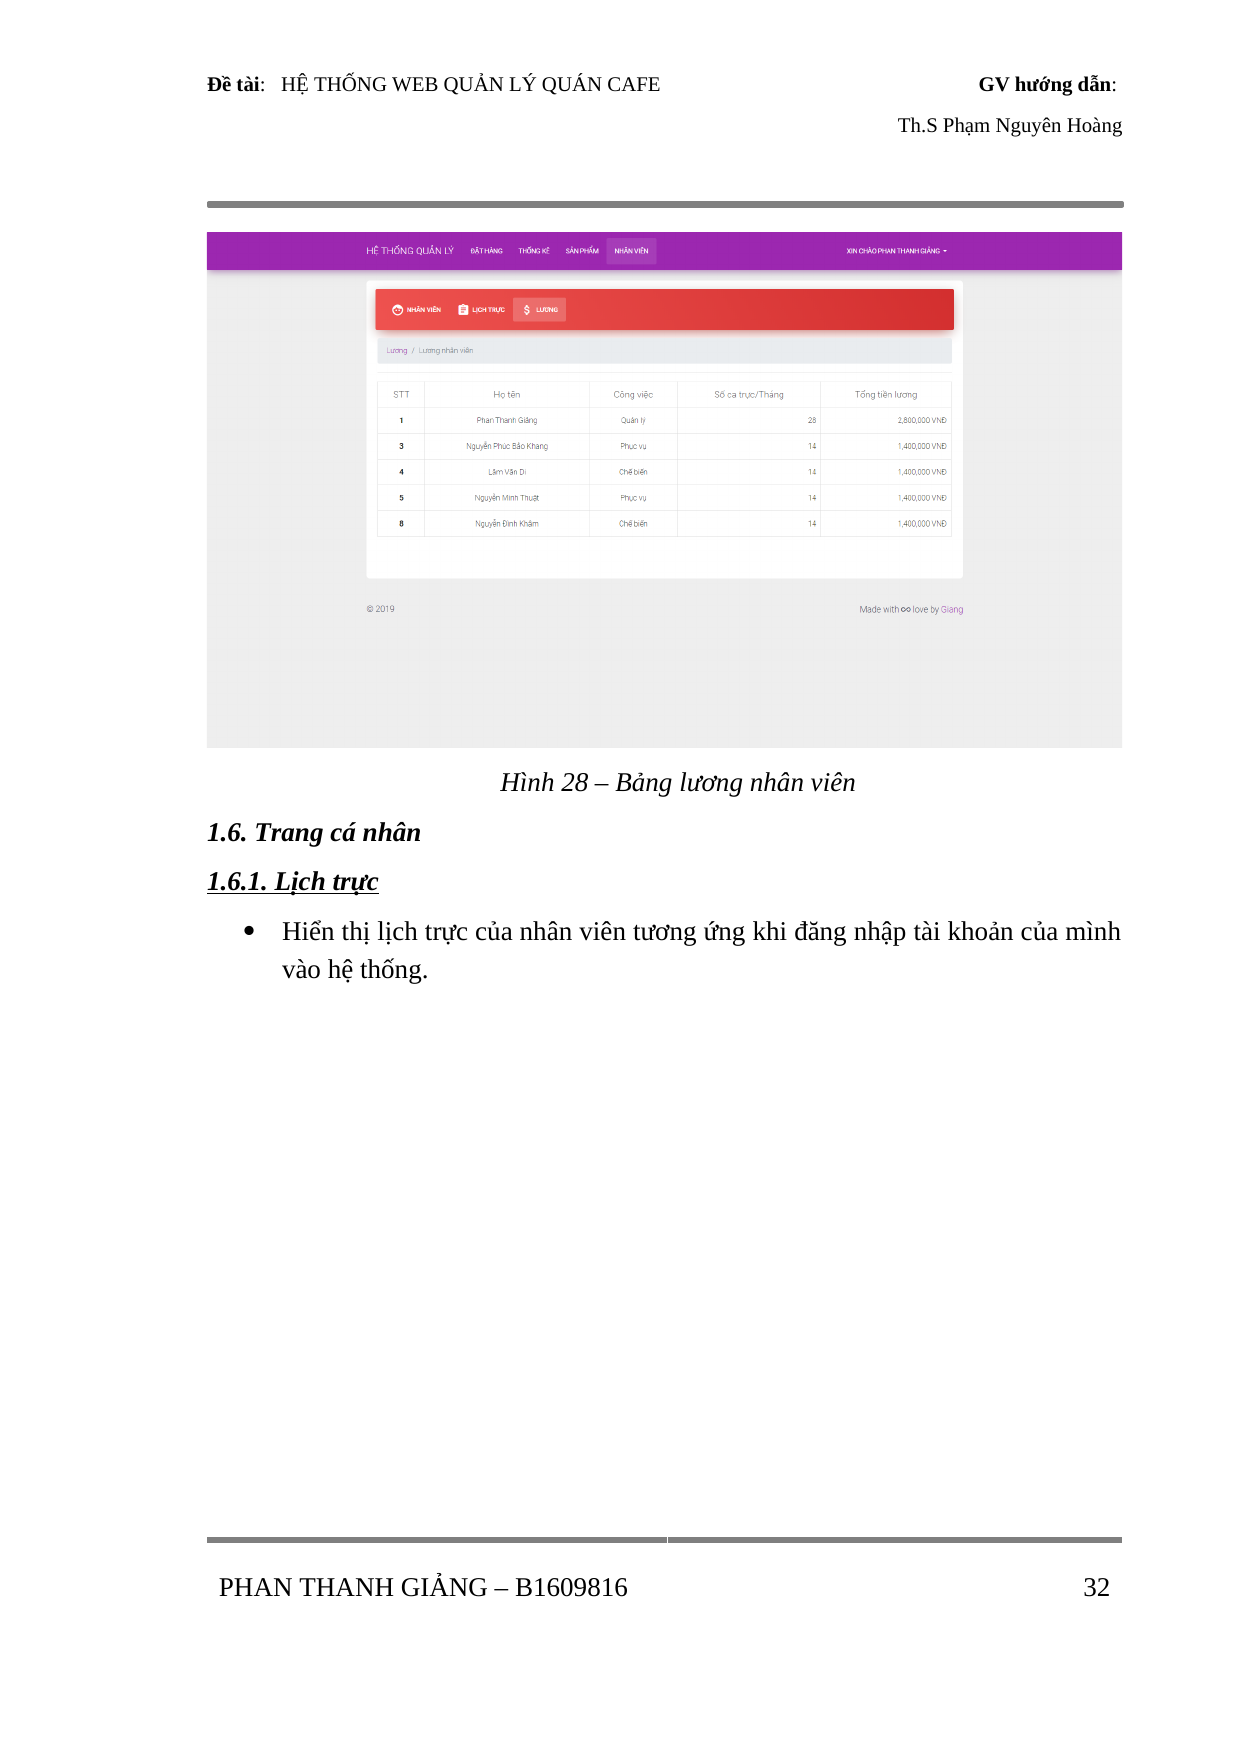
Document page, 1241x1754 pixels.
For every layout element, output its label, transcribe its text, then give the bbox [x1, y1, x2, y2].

subtitle 1.6.1. Lịch trực [207, 866, 1122, 897]
text Hình 28 – Bảng lương nhân viên [207, 766, 1122, 797]
subtitle 1.6. Trang cá nhân [207, 816, 1122, 847]
picture [206, 232, 1123, 748]
list Hiển thị lịch trực của nhân viên tương ứng khi đăng nhập tài khoản của mình vào hệ thống. [244, 915, 1122, 984]
